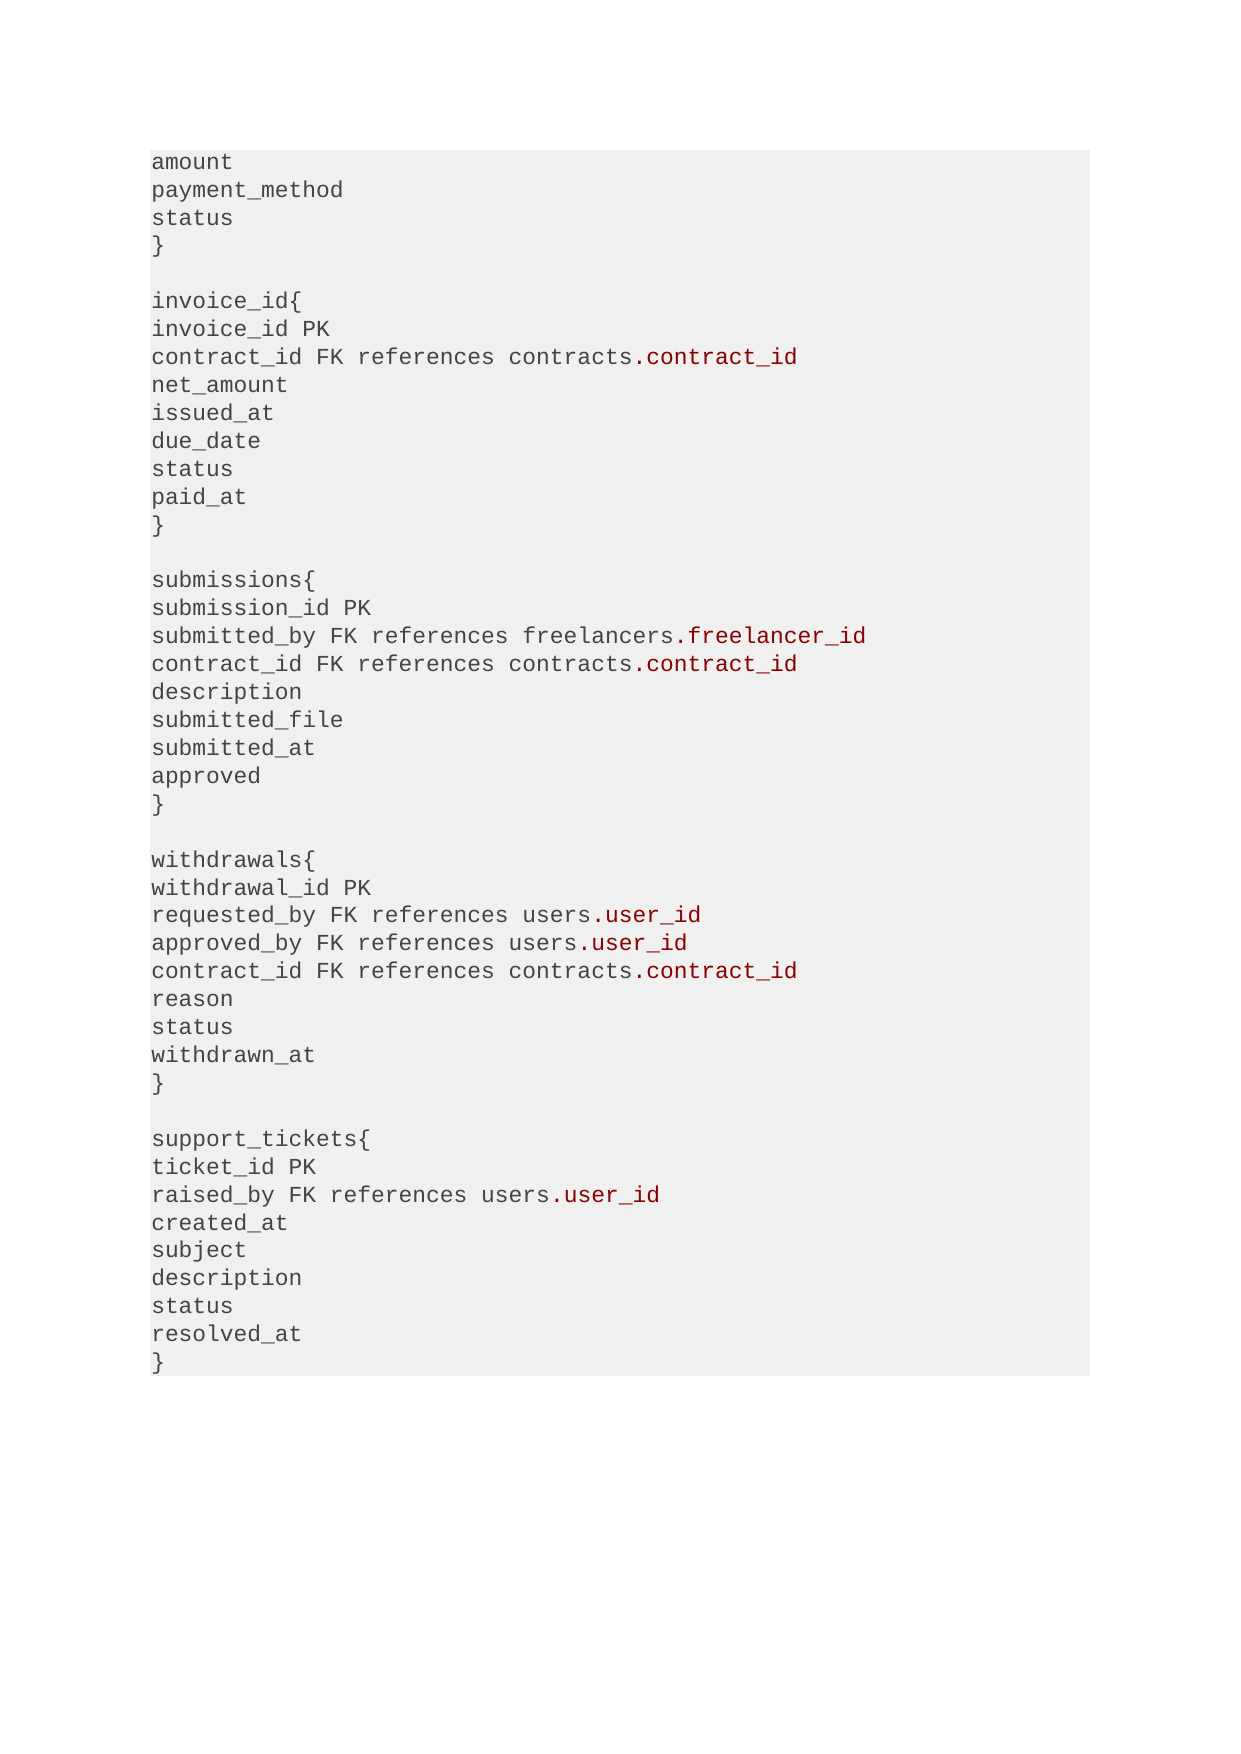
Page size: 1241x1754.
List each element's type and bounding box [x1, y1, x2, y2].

text [150, 150, 1090, 1376]
